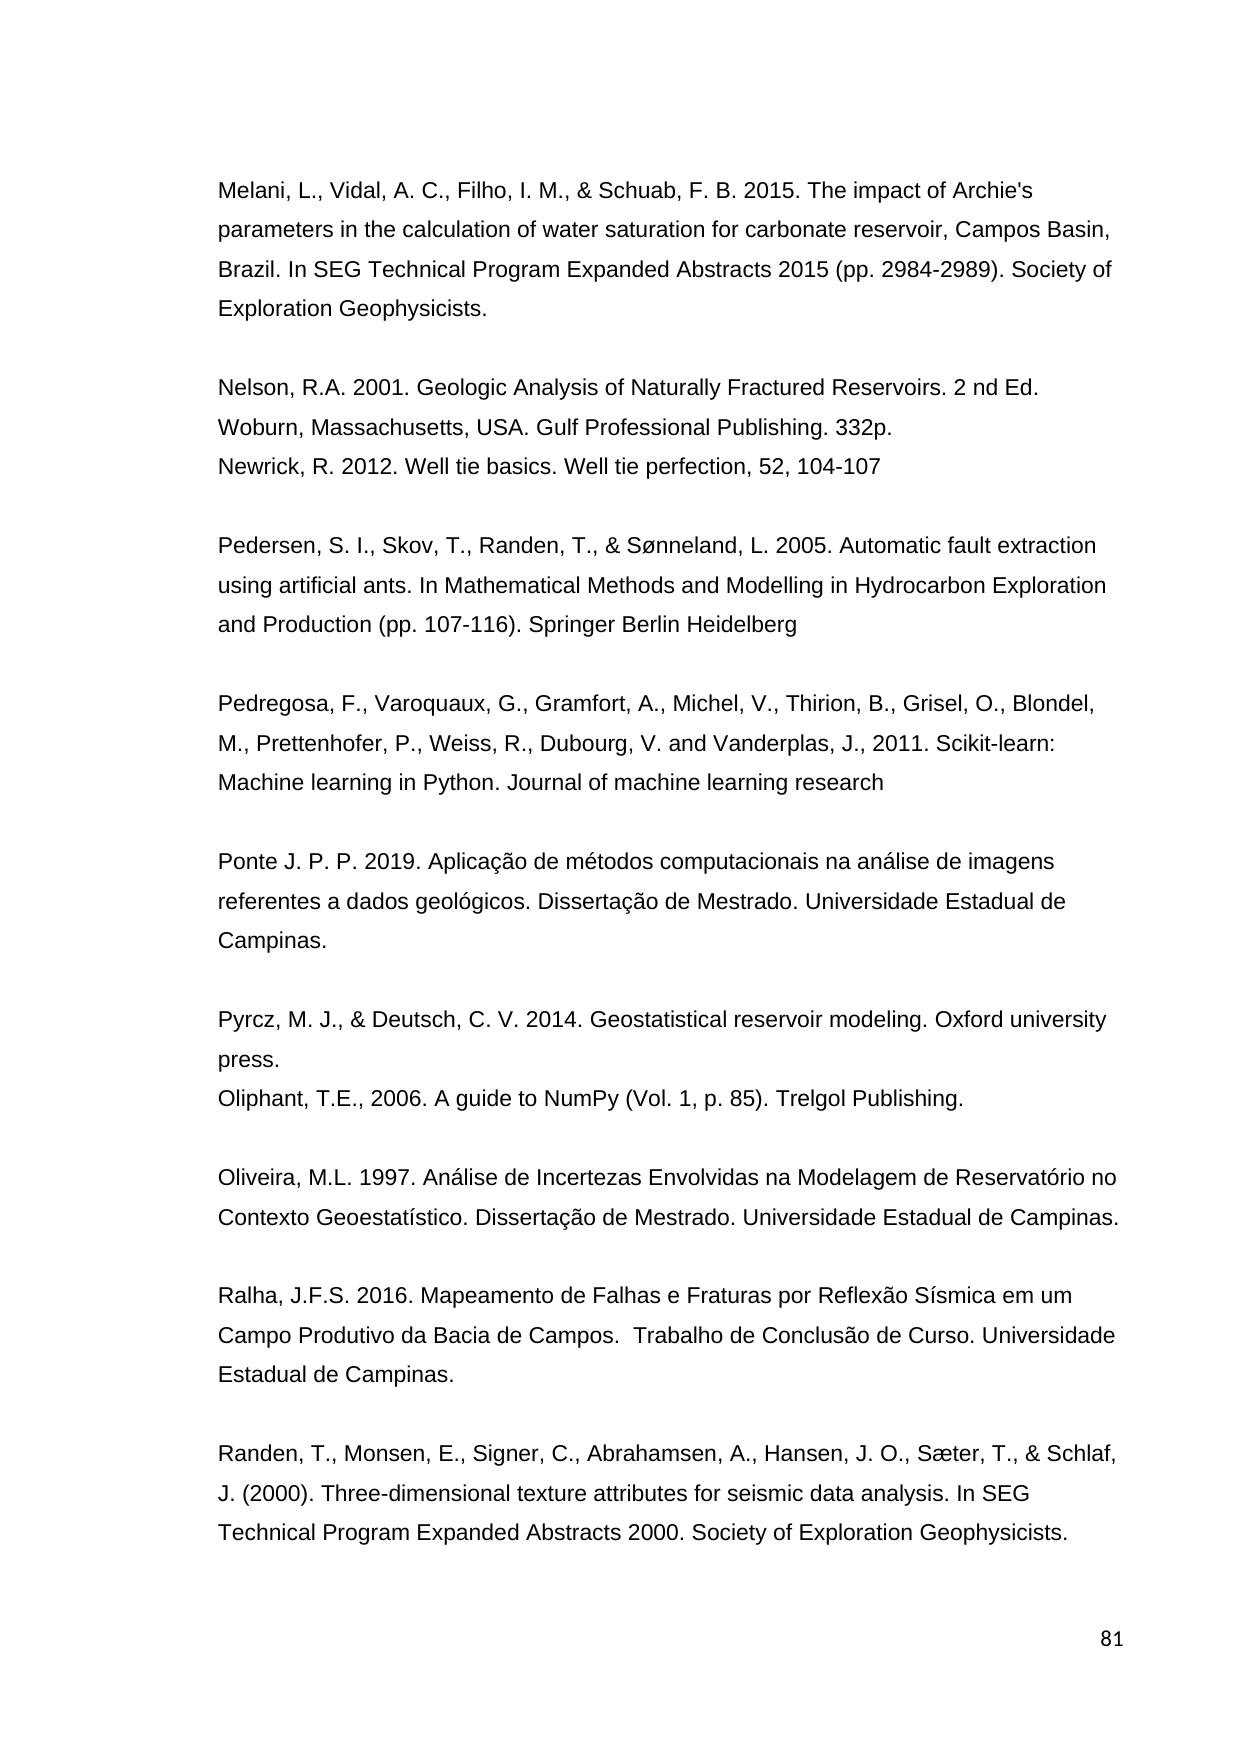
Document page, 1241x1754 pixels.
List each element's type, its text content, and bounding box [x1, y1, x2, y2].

list Ralha, J.F.S. 2016. Mapeamento de Falhas e Fraturas por Reflexão Sísmica em um Campo Produtivo da Bacia de Campos. Trabalho de Conclusão de Curso. Universidade Estadual de Campinas. [218, 1282, 1123, 1388]
list Oliphant, T.E., 2006. A guide to NumPy (Vol. 1, p. 85). Trelgol Publishing. [218, 1085, 1123, 1111]
list Melani, L., Vidal, A. C., Filho, I. M., & Schuab, F. B. 2015. The impact of Archie's parameters in the calculation of water saturation for carbonate reservoir, Campos Basin, Brazil. In SEG Technical Program Expanded Abstracts 2015 (pp. 2984-2989). Society of Exploration Geophysicists. [218, 177, 1123, 322]
list Newrick, R. 2012. Well tie basics. Well tie perfection, 52, 104-107 [218, 453, 1123, 480]
list Randen, T., Monsen, E., Signer, C., Abrahamsen, A., Hansen, J. O., Sæter, T., & Schlaf, J. (2000). Three-dimensional texture attributes for seismic data analysis. In SEG Technical Program Expanded Abstracts 2000. Society of Exploration Geophysicists. [218, 1440, 1123, 1546]
list Oliveira, M.L. 1997. Análise de Incertezas Envolvidas na Modelagem de Reservatório no Contexto Geoestatístico. Dissertação de Mestrado. Universidade Estadual de Campinas. [218, 1164, 1123, 1230]
list Nelson, R.A. 2001. Geologic Analysis of Naturally Fractured Reservoirs. 2 nd Ed. Woburn, Massachusetts, USA. Gulf Professional Publishing. 332p. [218, 374, 1123, 440]
list Pedregosa, F., Varoquaux, G., Gramfort, A., Michel, V., Thirion, B., Grisel, O., Blondel, M., Prettenhofer, P., Weiss, R., Dubourg, V. and Vanderplas, J., 2011. Scikit-learn: Machine learning in Python. Journal of machine learning research [218, 690, 1123, 796]
list Pyrcz, M. J., & Deutsch, C. V. 2014. Geostatistical reservoir modeling. Oxford university press. [218, 1006, 1123, 1072]
list Ponte J. P. P. 2019. Aplicação de métodos computacionais na análise de imagens referentes a dados geológicos. Dissertação de Mestrado. Universidade Estadual de Campinas. [218, 848, 1123, 953]
list Pedersen, S. I., Skov, T., Randen, T., & Sønneland, L. 2005. Automatic fault extraction using artificial ants. In Mathematical Methods and Modelling in Hydrocarbon Exploration and Production (pp. 107-116). Springer Berlin Heidelberg [218, 532, 1123, 638]
